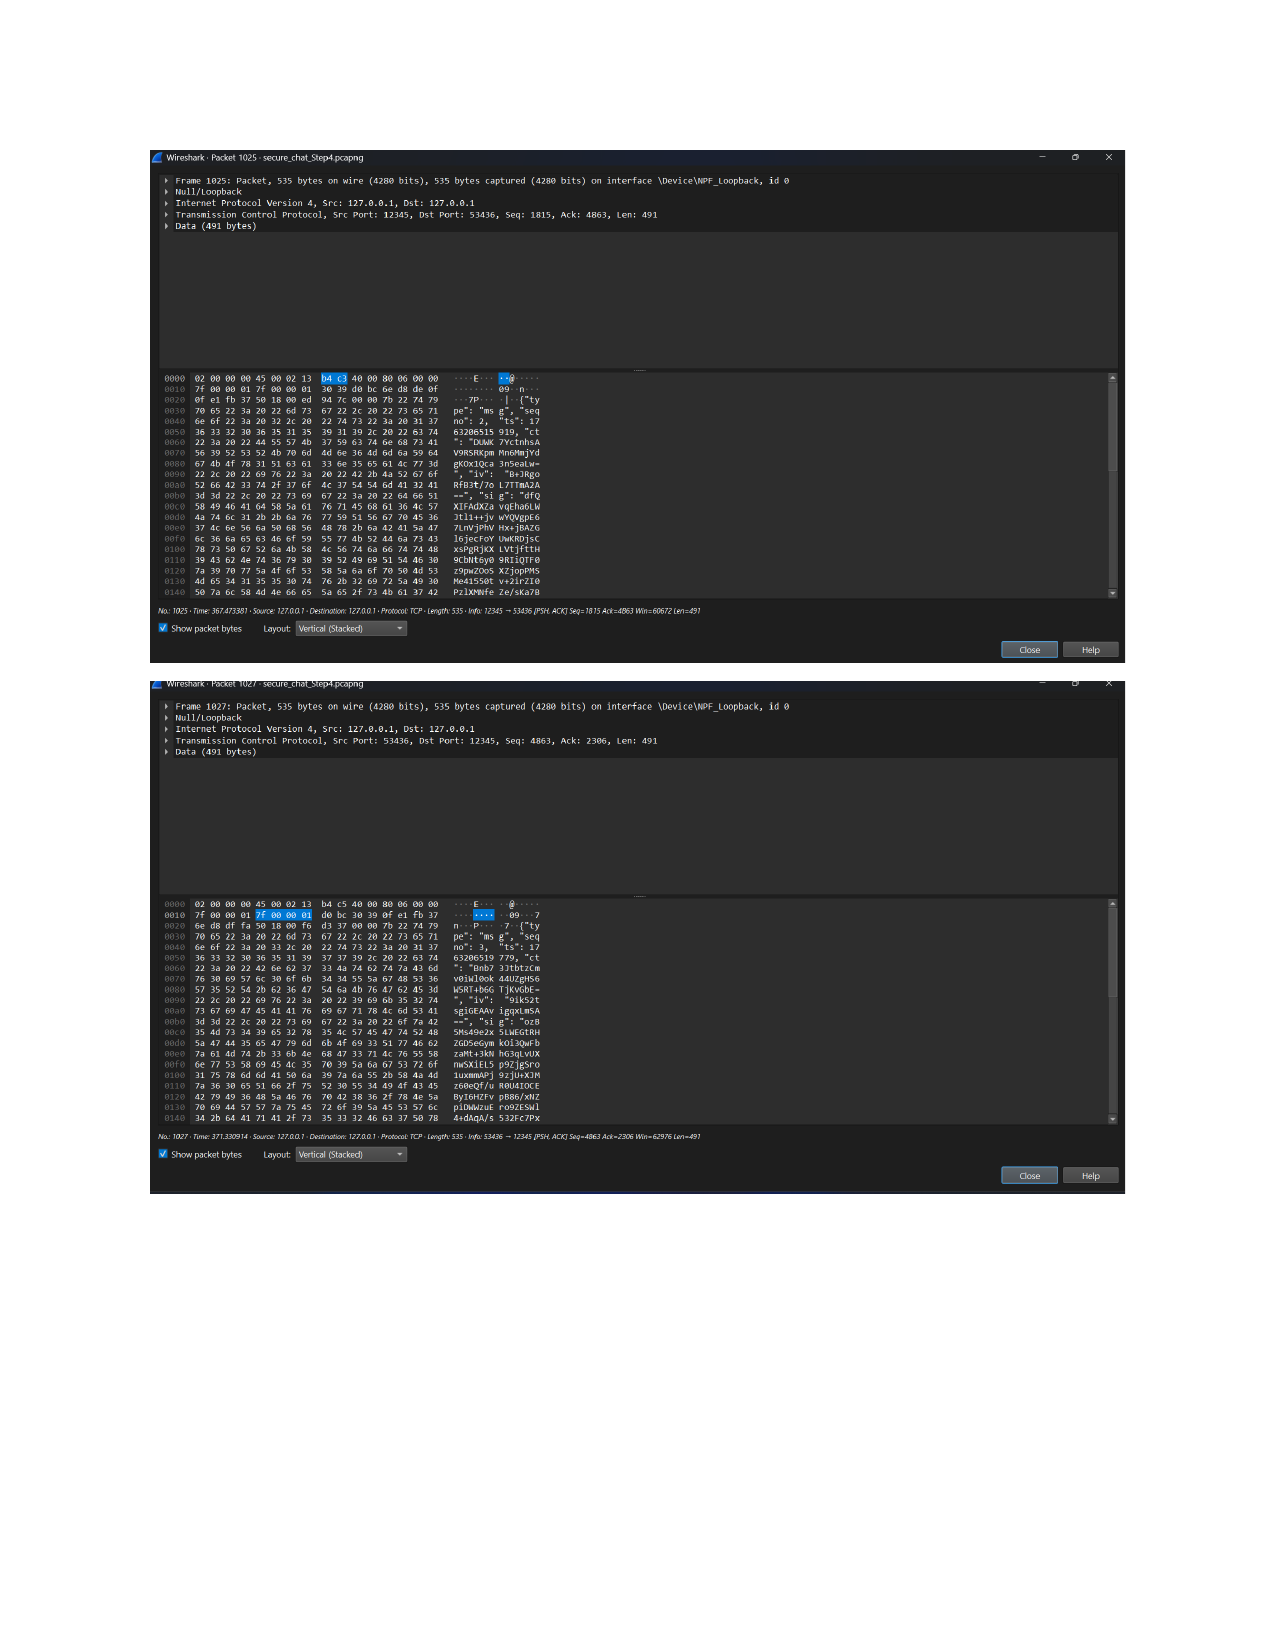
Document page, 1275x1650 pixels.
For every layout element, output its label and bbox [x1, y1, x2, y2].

picture [150, 150, 1125, 663]
picture [150, 681, 1125, 1194]
